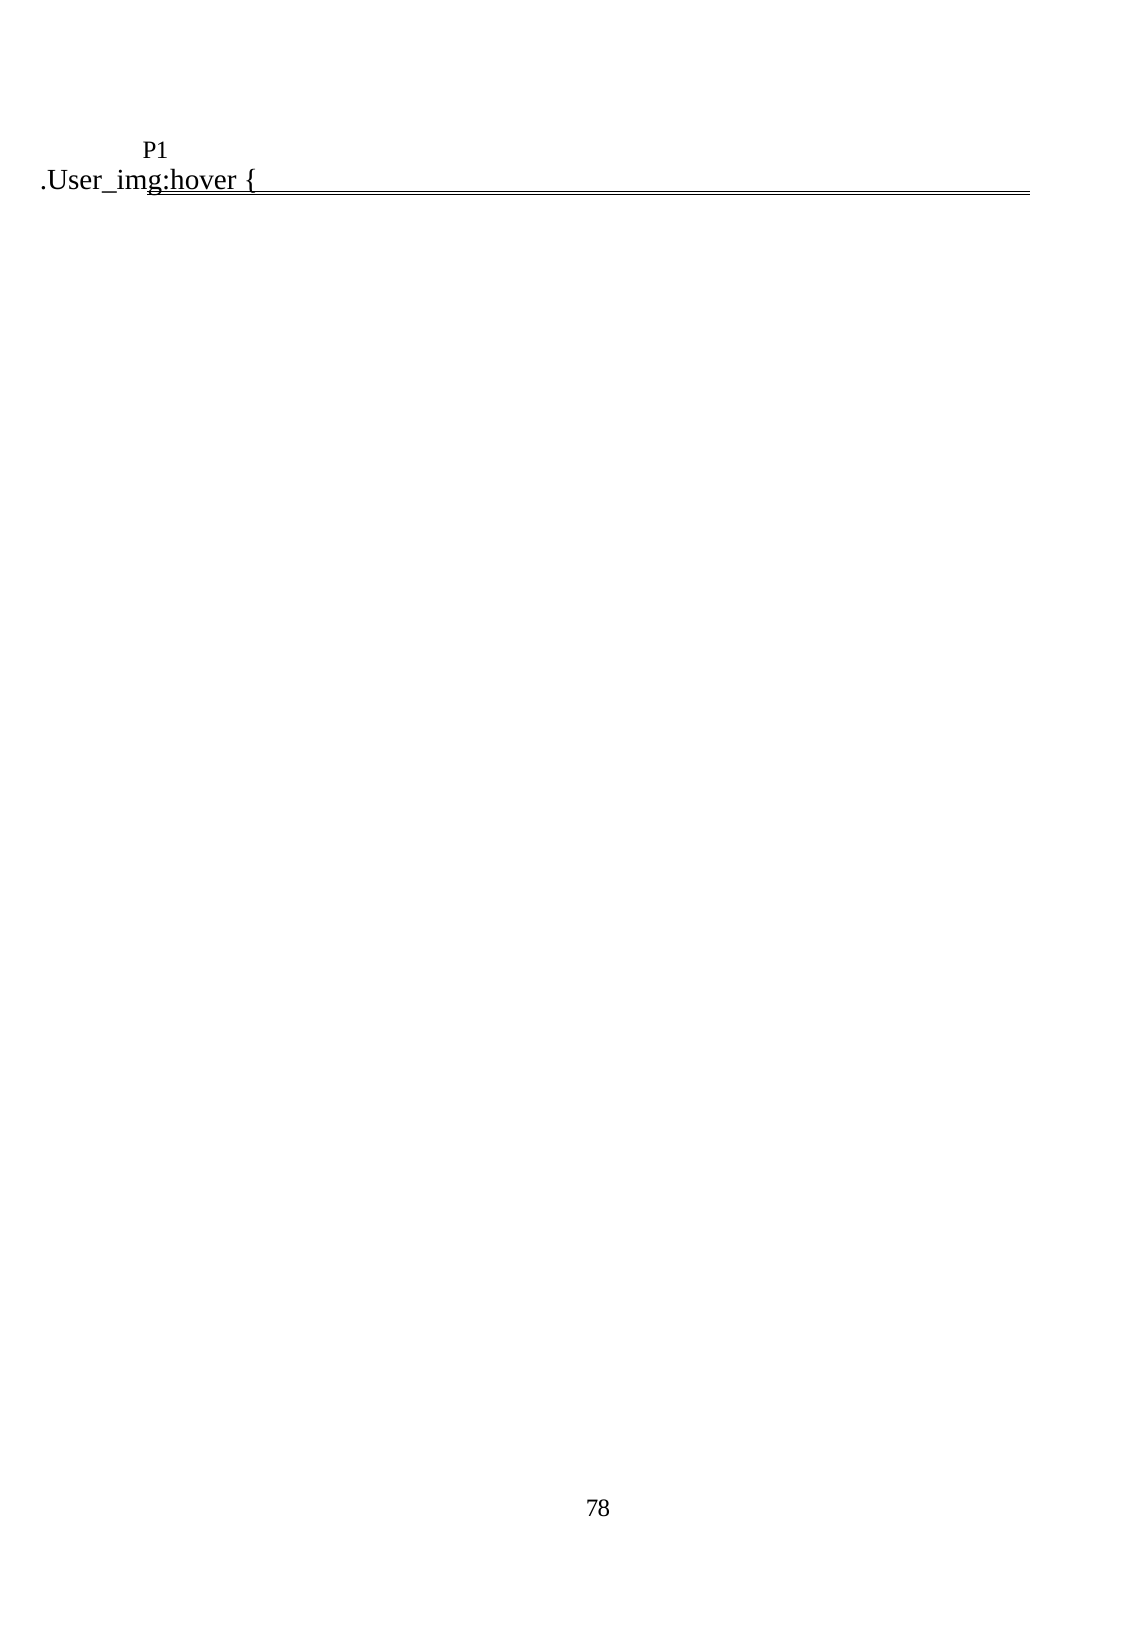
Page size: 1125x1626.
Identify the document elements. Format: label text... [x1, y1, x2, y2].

text .User_img:hover { [39, 162, 1098, 196]
